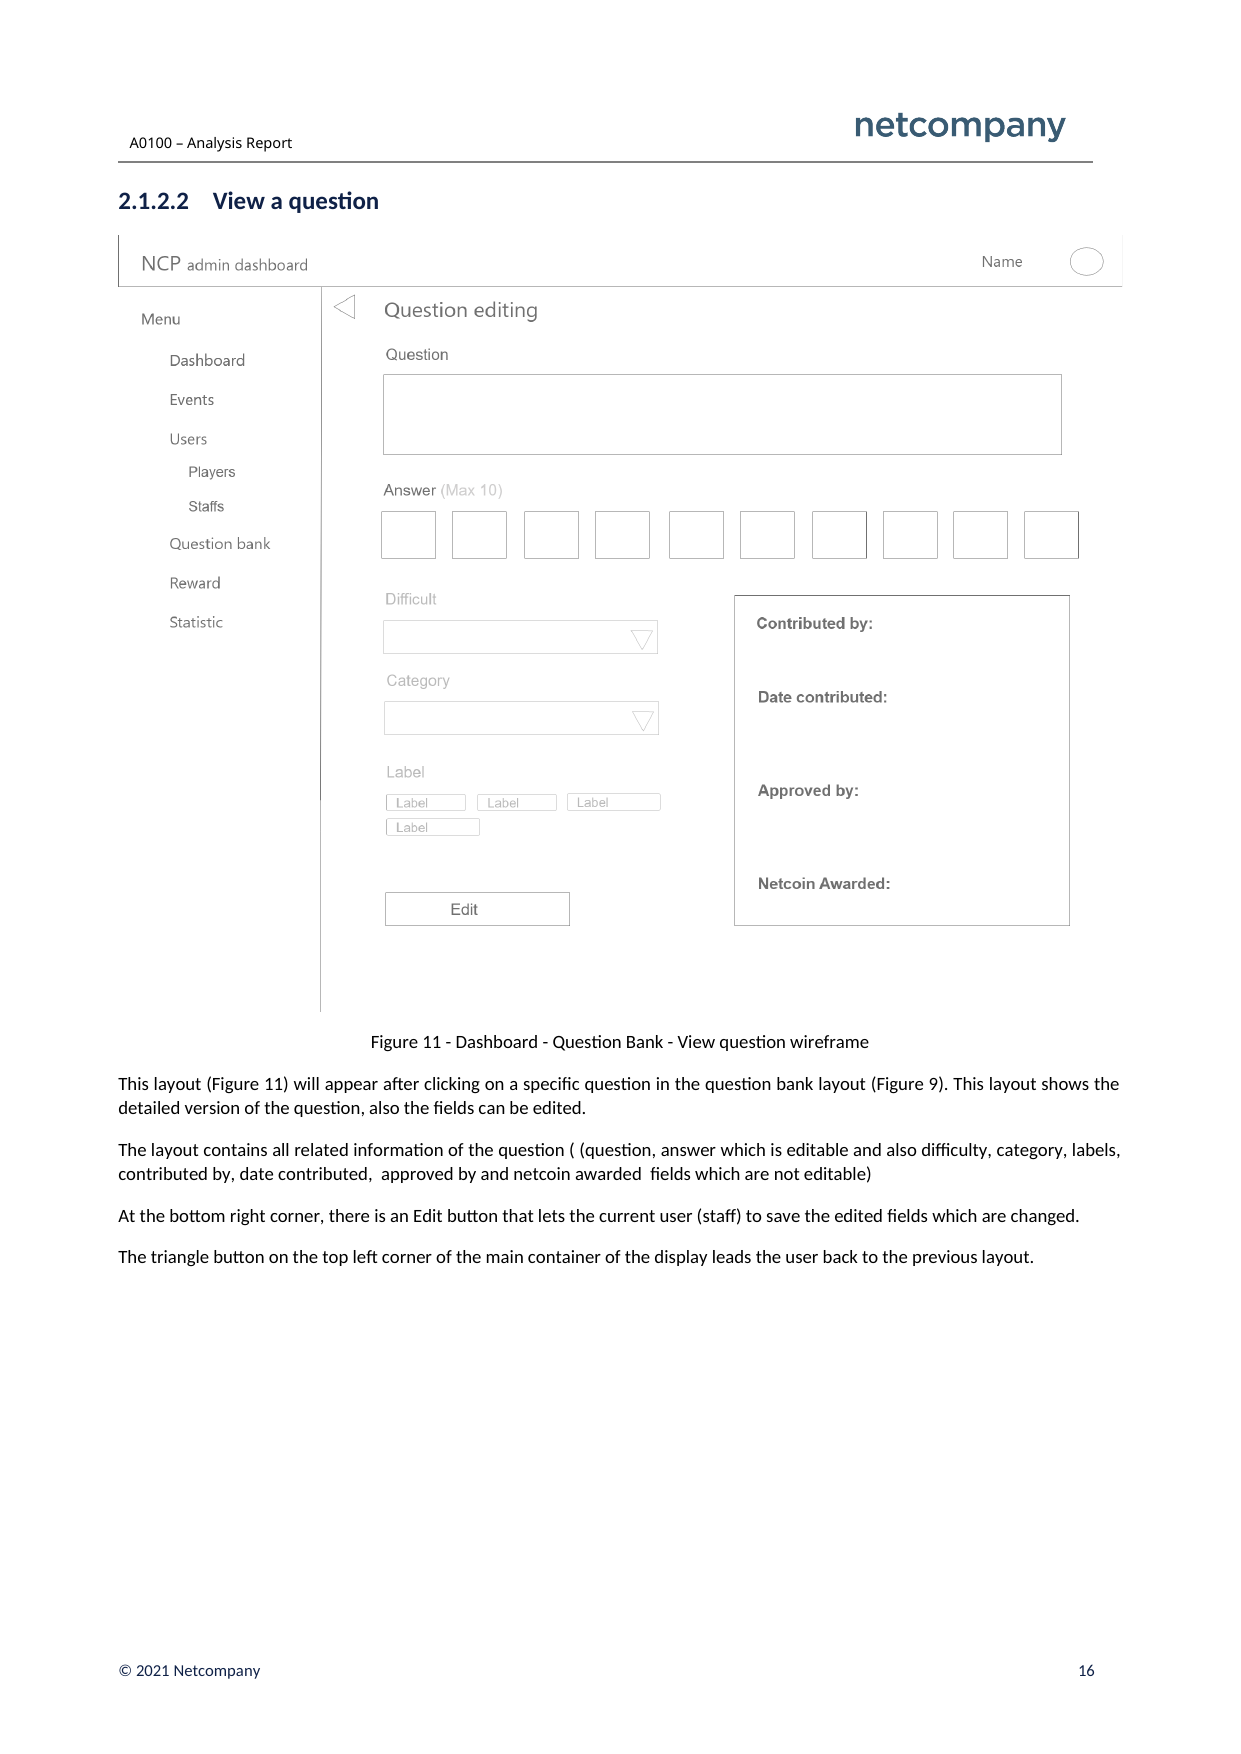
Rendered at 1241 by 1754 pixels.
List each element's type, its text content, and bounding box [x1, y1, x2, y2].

text At the bottom right corner, there is an Edit button that lets the current user (staff) to save the edited fields which are changed. [118, 1204, 1122, 1227]
picture [118, 235, 1123, 1012]
text This layout (Figure 11) will appear after clicking on a specific question in the question bank layout (Figure 9). This layout shows the detailed version of the question, also the fields can be edited. [118, 1072, 1122, 1119]
text Figure 11 - Dashboard - Question Bank - View question wireframe [118, 1030, 1122, 1053]
picture [838, 102, 1083, 150]
text The triangle button on the top left corner of the main container of the display leads the user back to the previous layout. [118, 1245, 1122, 1268]
subtitle View a question [118, 185, 1122, 216]
text The layout contains all related information of the question ( (question, answer which is editable and also difficulty, category, labels, contributed by, date contributed, approved by and netcoin awarded fields which are not editable) [118, 1138, 1122, 1185]
